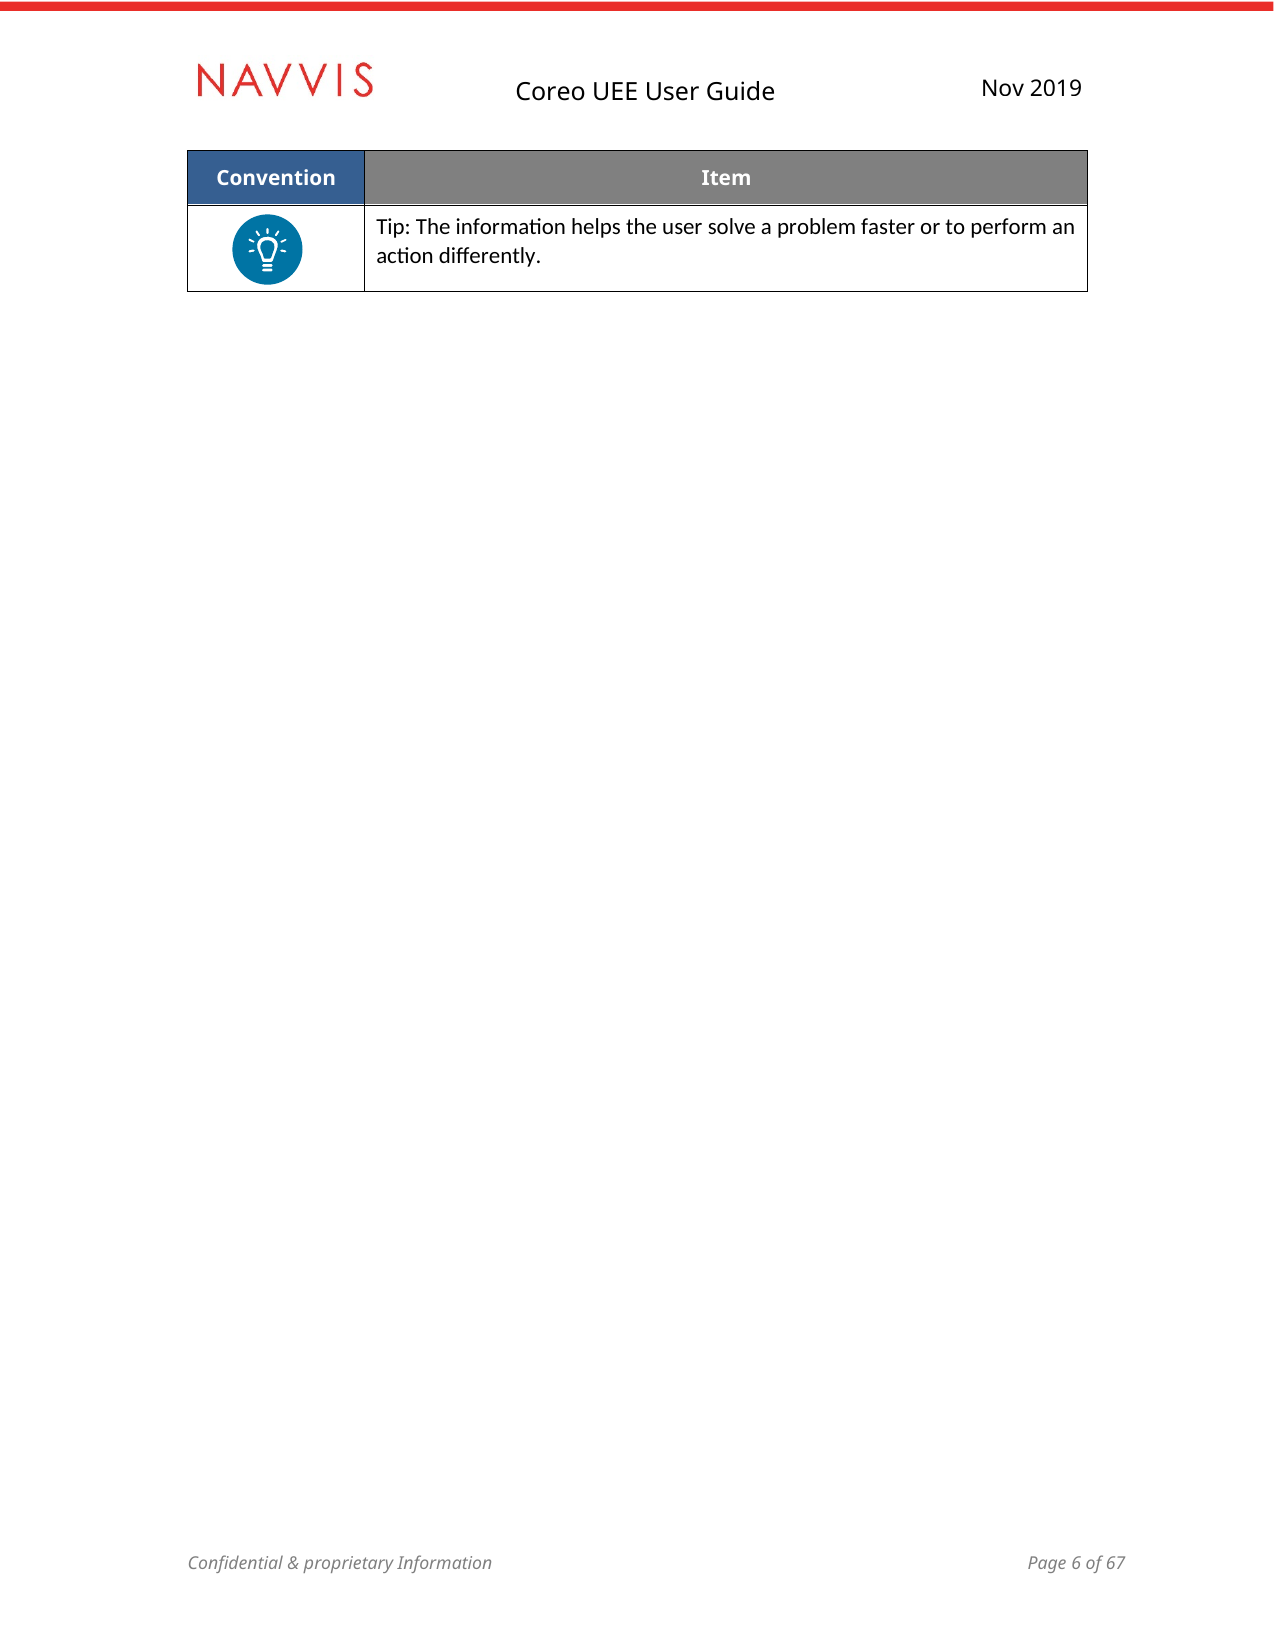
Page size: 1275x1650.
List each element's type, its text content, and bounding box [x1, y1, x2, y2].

table_header Item [365, 151, 1087, 204]
table_cell Tip: The information helps the user solve a problem faster or to perform an action differently. [365, 206, 1087, 291]
table_cell [188, 206, 364, 291]
table_header Convention [188, 151, 364, 204]
picture [187, 55, 383, 104]
